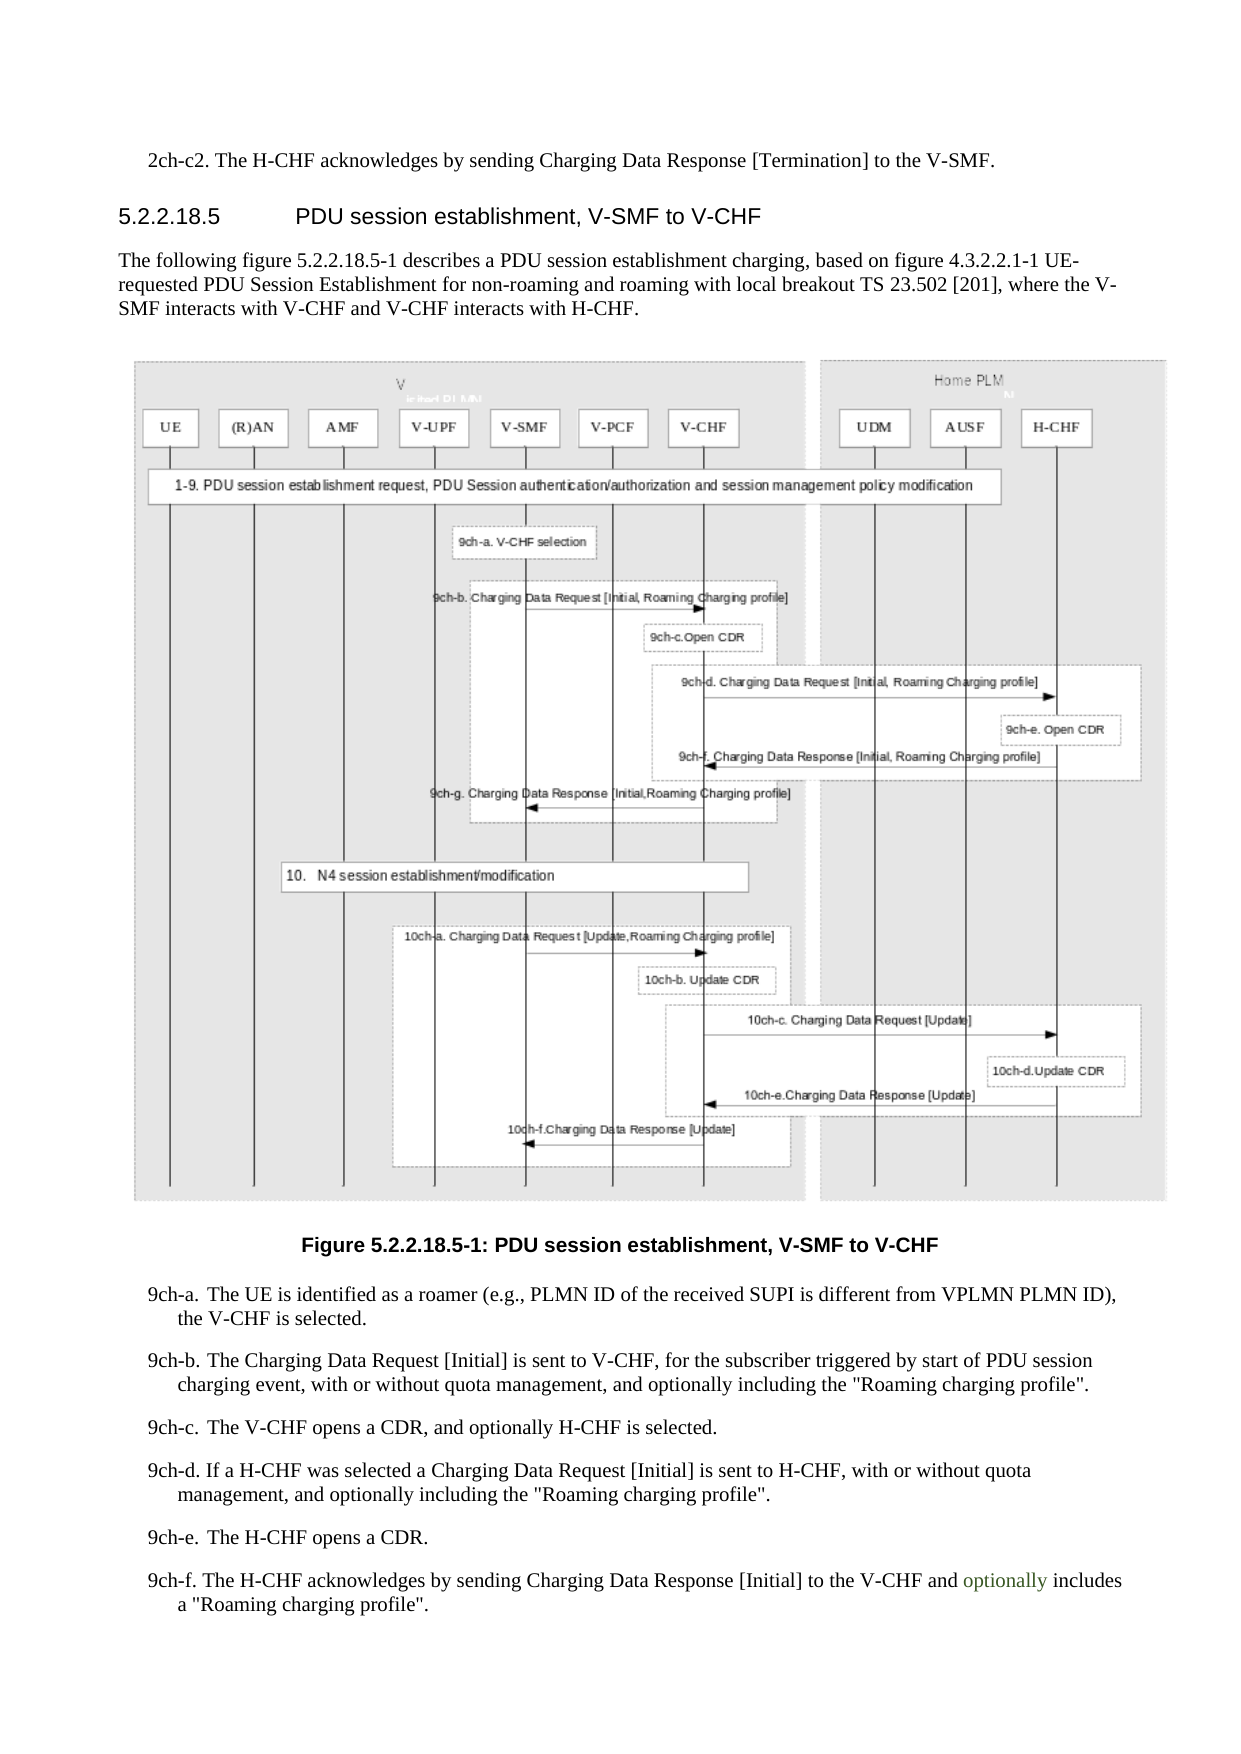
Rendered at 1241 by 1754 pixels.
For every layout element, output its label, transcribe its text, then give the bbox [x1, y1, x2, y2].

text The following figure 5.2.2.18.5-1 describes a PDU session establishment charging, based on figure 4.3.2.2.1-1 UE-requested PDU Session Establishment for non-roaming and roaming with local breakout TS 23.502 [201], where the V-SMF interacts with V-CHF and V-CHF interacts with H-CHF. [118, 248, 1122, 320]
text 9ch-a. The UE is identified as a roamer (e.g., PLMN ID of the received SUPI is different from VPLMN PLMN ID), the V-CHF is selected. [148, 1281, 1122, 1329]
text 9ch-b. The Charging Data Request [Initial] is sent to V-CHF, for the subscriber triggered by start of PDU session charging event, with or without quota management, and optionally including the "Roaming charging profile". [148, 1348, 1122, 1396]
text 9ch-e. The H-CHF opens a CDR. [148, 1525, 1122, 1549]
text 2ch-c2. The H-CHF acknowledges by sending Charging Data Response [Termination] to the V-SMF. [148, 147, 1122, 172]
text 9ch-d. If a H-CHF was selected a Charging Data Request [Initial] is sent to H-CHF, with or without quota management, and optionally including the "Roaming charging profile". [148, 1458, 1122, 1506]
text Figure 5.2.2.18.5-1: PDU session establishment, V-SMF to V-CHF [118, 1232, 1122, 1256]
subtitle 5.2.2.18.5 PDU session establishment, V-SMF to V-CHF [118, 203, 1122, 229]
text 9ch-c. The V-CHF opens a CDR, and optionally H-CHF is selected. [148, 1415, 1122, 1439]
text 9ch-f. The H-CHF acknowledges by sending Charging Data Response [Initial] to the V-CHF and optionally includes a "Roaming charging profile". [148, 1568, 1122, 1616]
